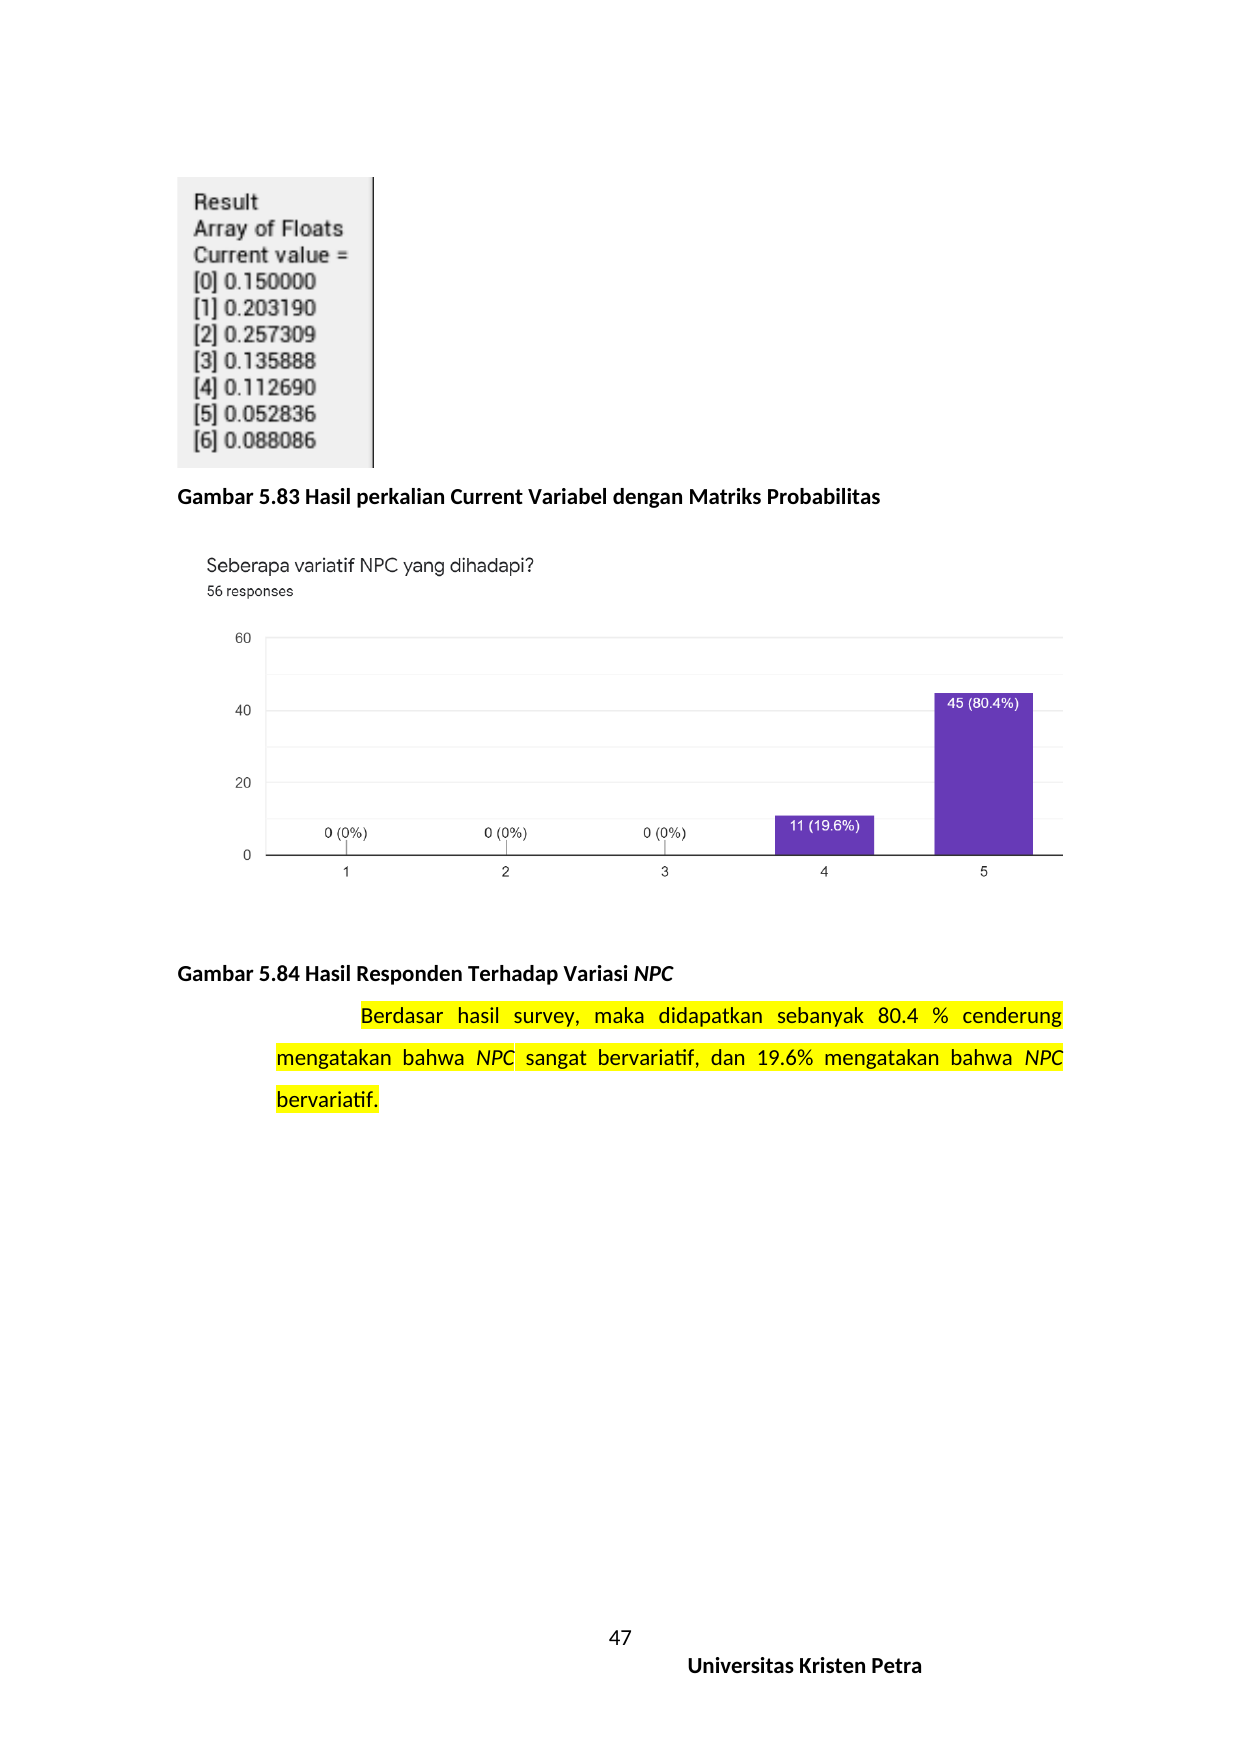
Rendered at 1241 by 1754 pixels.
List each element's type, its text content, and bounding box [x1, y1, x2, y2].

picture [177, 523, 1063, 945]
text Berdasar hasil survey, maka didapatkan sebanyak 80.4 % cenderung mengatakan bahwa NPC sangat bervariatif, dan 19.6% mengatakan bahwa NPC bervariatif. [276, 1001, 1063, 1113]
picture [177, 177, 374, 468]
